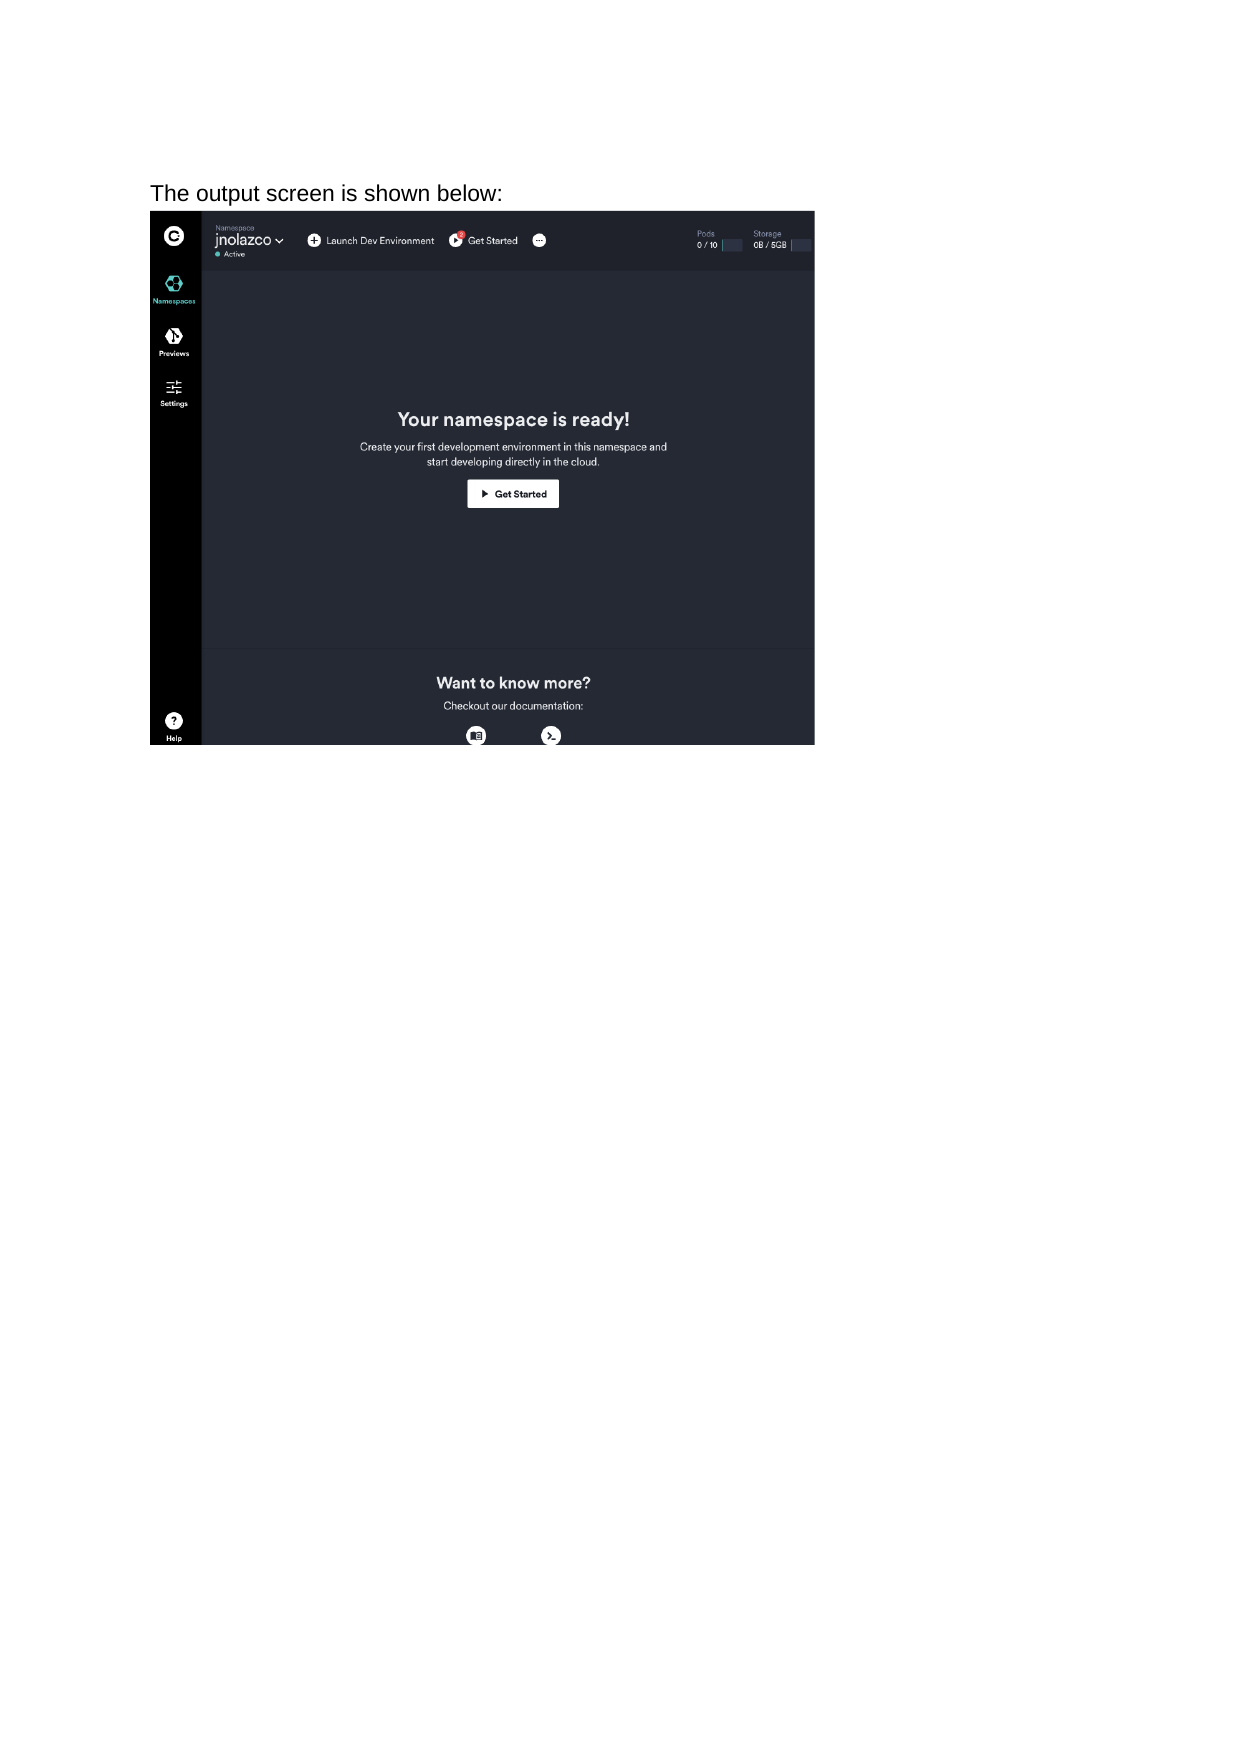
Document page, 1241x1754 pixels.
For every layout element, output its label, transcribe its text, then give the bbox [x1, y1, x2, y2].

picture [150, 210, 815, 745]
text The output screen is shown below: [150, 180, 1090, 207]
